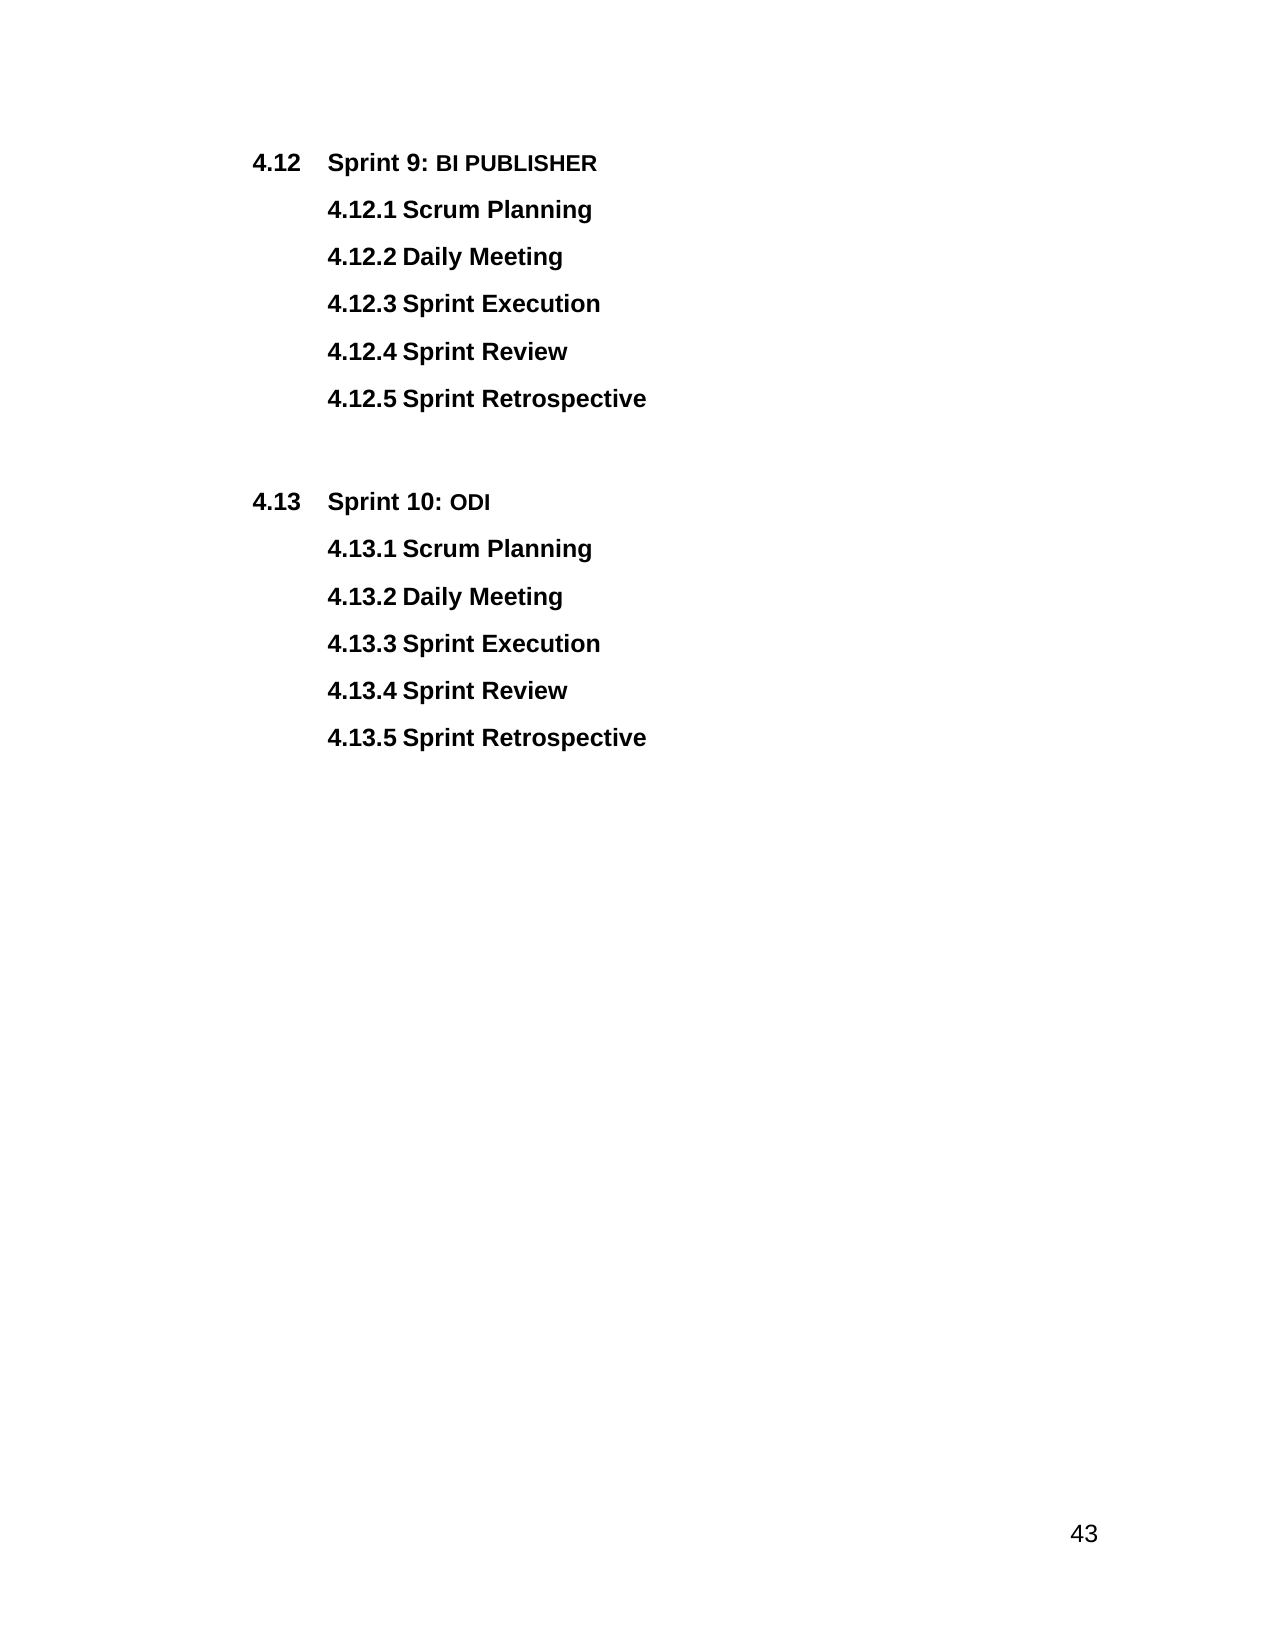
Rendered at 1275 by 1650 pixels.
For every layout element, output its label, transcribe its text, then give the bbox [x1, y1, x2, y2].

list Sprint Retrospective [327, 723, 1098, 752]
list Scrum Planning [327, 195, 1098, 224]
list Sprint Review [327, 337, 1098, 366]
list Sprint 10: ODI [252, 487, 1098, 516]
list Sprint Execution [327, 289, 1098, 318]
list Sprint Retrospective [327, 384, 1098, 413]
list Scrum Planning [327, 534, 1098, 563]
list Sprint 9: BI PUBLISHER [252, 148, 1098, 176]
list Daily Meeting [327, 582, 1098, 610]
list Sprint Execution [327, 629, 1098, 658]
list Sprint Review [327, 676, 1098, 705]
list Daily Meeting [327, 242, 1098, 271]
